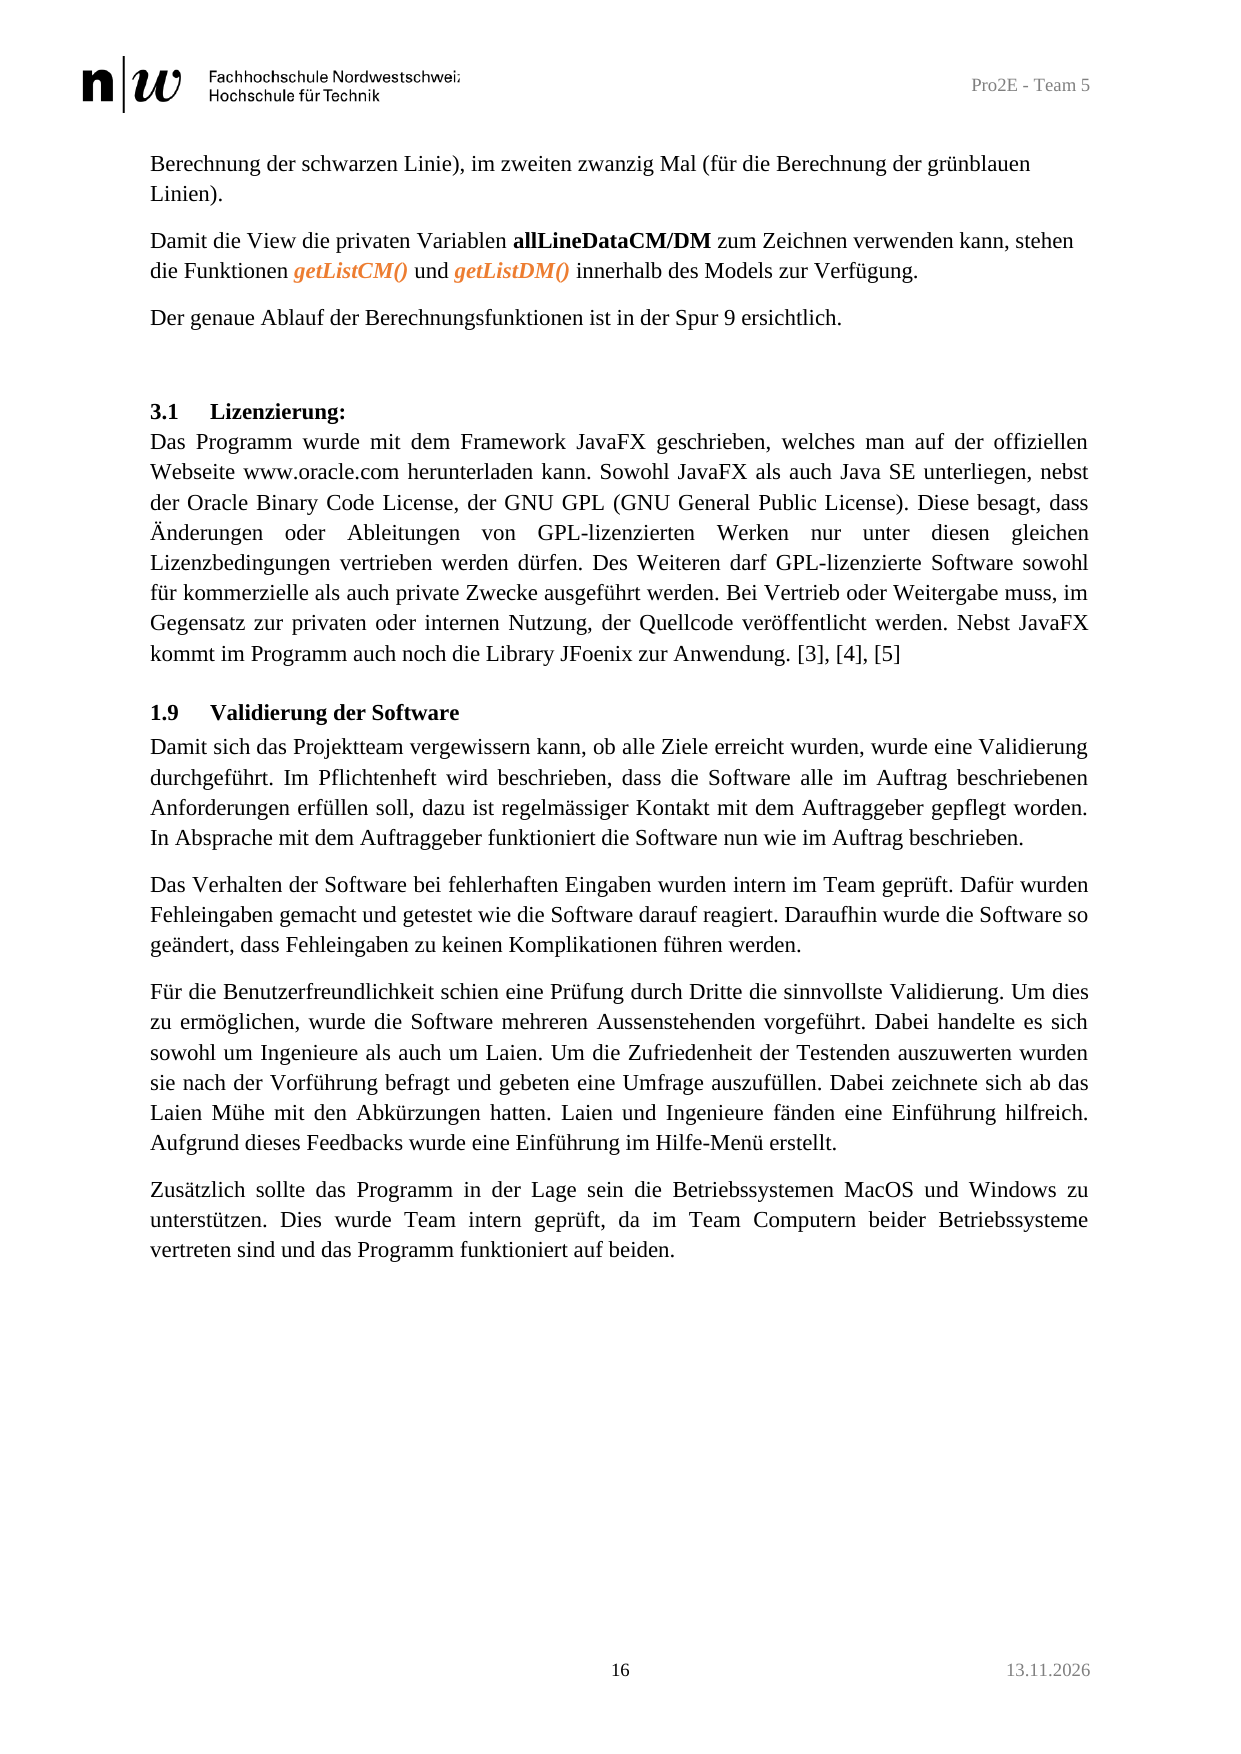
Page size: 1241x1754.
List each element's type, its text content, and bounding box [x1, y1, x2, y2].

subtitle Validierung der Software [150, 699, 460, 725]
text Das Programm wurde mit dem Framework JavaFX geschrieben, welches man auf der offiziellen Webseite www.oracle.com herunterladen kann. Sowohl JavaFX als auch Java SE unterliegen, nebst der Oracle Binary Code License, der GNU GPL (GNU General Public License). Diese besagt, dass Änderungen oder Ableitungen von GPL-lizenzierten Werken nur unter diesen gleichen Lizenzbedingungen vertrieben werden dürfen. Des Weiteren darf GPL-lizenzierte Software sowohl für kommerzielle als auch private Zwecke ausgeführt werden. Bei Vertrieb oder Weitergabe muss, im Gegensatz zur privaten oder internen Nutzung, der Quellcode veröffentlicht werden. Nebst JavaFX kommt im Programm auch noch die Library JFoenix zur Anwendung.,, [150, 428, 1090, 666]
picture [81, 56, 460, 113]
text Das Verhalten der Software bei fehlerhaften Eingaben wurden intern im Team geprüft. Dafür wurden Fehleingaben gemacht und getestet wie die Software darauf reagiert. Daraufhin wurde die Software so geändert, dass Fehleingaben zu keinen Komplikationen führen werden. [150, 871, 1090, 958]
subtitle Lizenzierung: [150, 398, 1090, 424]
text Der genaue Ablauf der Berechnungsfunktionen ist in der Spur 9 ersichtlich. [150, 304, 1090, 331]
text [150, 150, 1090, 207]
text Damit sich das Projektteam vergewissern kann, ob alle Ziele erreicht wurden, wurde eine Validierung durchgeführt. Im Pflichtenheft wird beschrieben, dass die Software alle im Auftrag beschriebenen Anforderungen erfüllen soll, dazu ist regelmässiger Kontakt mit dem Auftraggeber gepflegt worden. In Absprache mit dem Auftraggeber funktioniert die Software nun wie im Auftrag beschrieben. [150, 733, 1090, 850]
text Damit die View die privaten Variablen allLineDataCM/DM zum Zeichnen verwenden kann, stehen die Funktionen getListCM() und getListDM() innerhalb des Models zur Verfügung. [150, 227, 1090, 284]
text Zusätzlich sollte das Programm in der Lage sein die Betriebssystemen MacOS und Windows zu unterstützen. Dies wurde Team intern geprüft, da im Team Computern beider Betriebssysteme vertreten sind und das Programm funktioniert auf beiden. [150, 1176, 1090, 1263]
text Für die Benutzerfreundlichkeit schien eine Prüfung durch Dritte die sinnvollste Validierung. Um dies zu ermöglichen, wurde die Software mehreren Aussenstehenden vorgeführt. Dabei handelte es sich sowohl um Ingenieure als auch um Laien. Um die Zufriedenheit der Testenden auszuwerten wurden sie nach der Vorführung befragt und gebeten eine Umfrage auszufüllen. Dabei zeichnete sich ab das Laien Mühe mit den Abkürzungen hatten. Laien und Ingenieure fänden eine Einführung hilfreich. Aufgrund dieses Feedbacks wurde eine Einführung im Hilfe-Menü erstellt. [150, 978, 1090, 1156]
